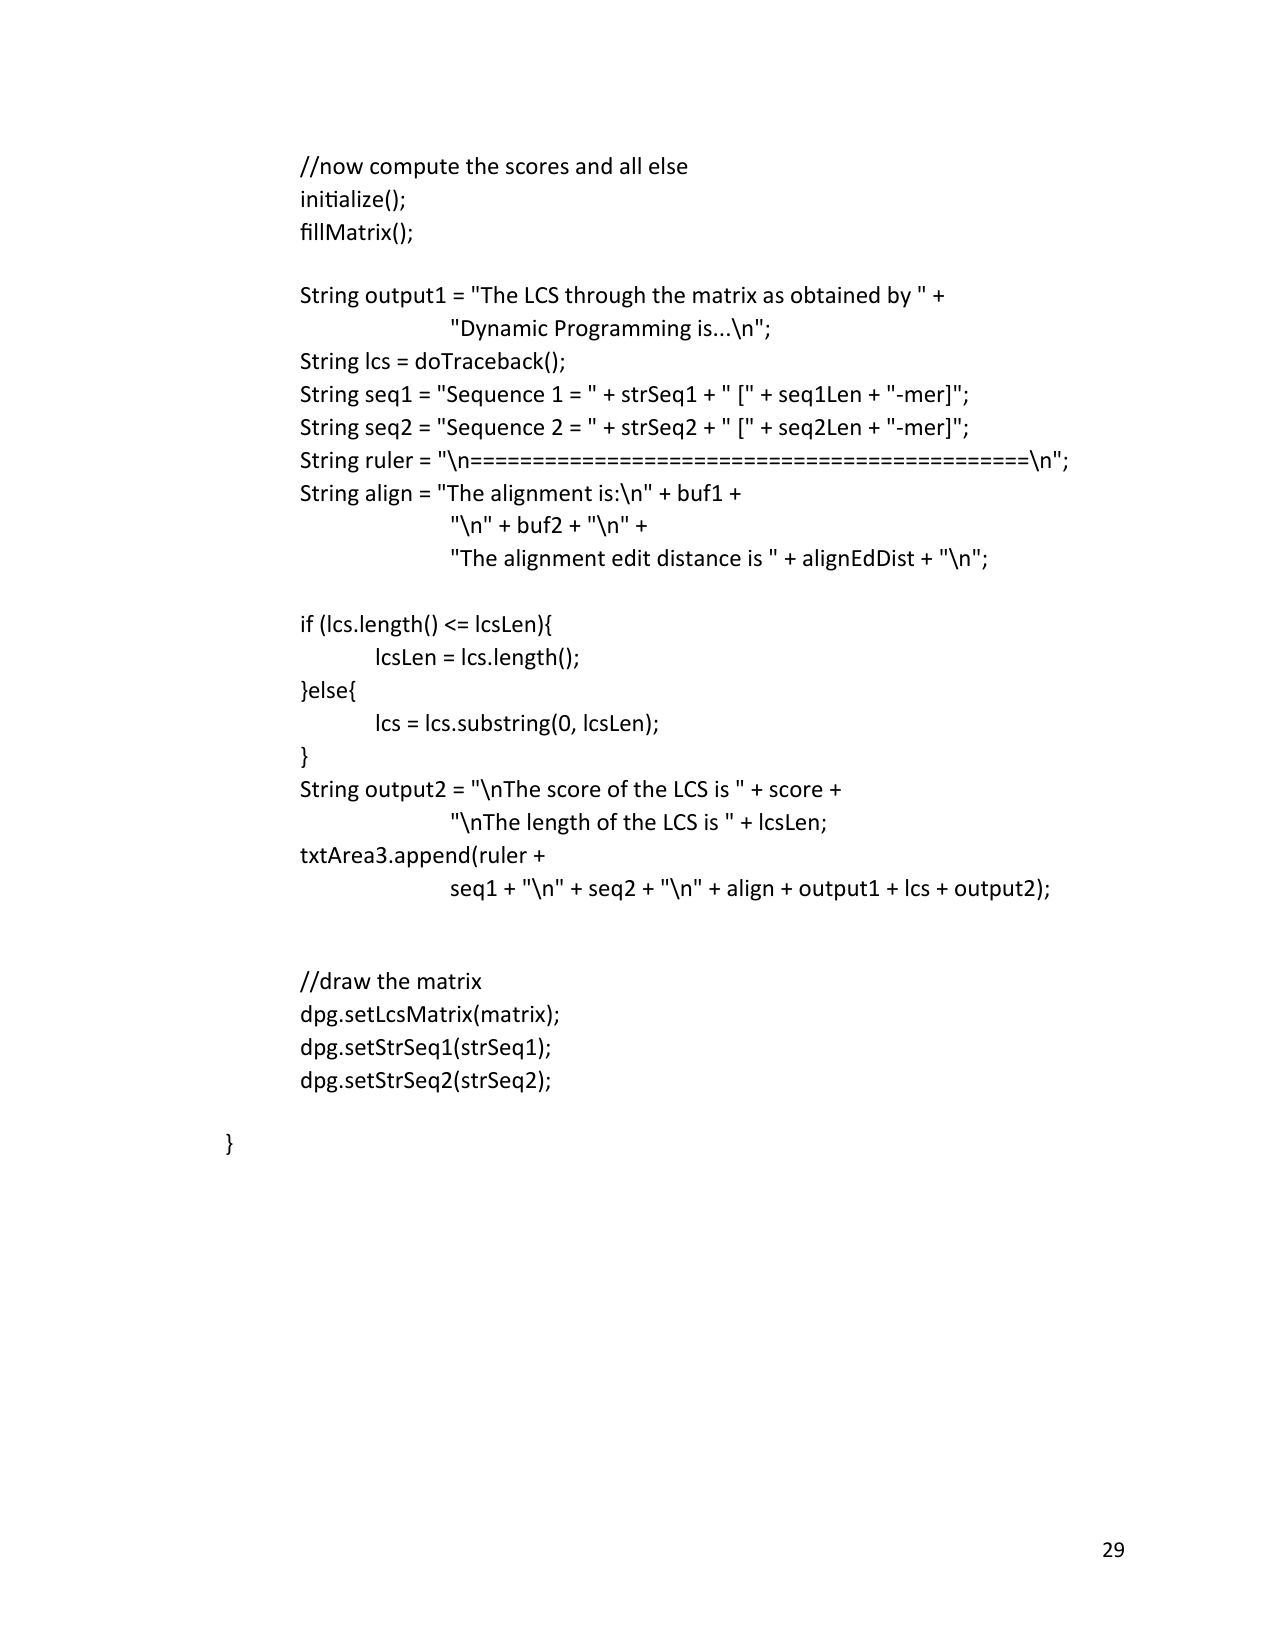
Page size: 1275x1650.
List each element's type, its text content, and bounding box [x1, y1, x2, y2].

text String seq2 = "Sequence 2 = " + strSeq2 + " [" + seq2Len + "-mer]"; [225, 411, 1125, 441]
text //draw the matrix [225, 965, 1125, 996]
text lcsLen = lcs.length(); [150, 641, 1125, 672]
text } [150, 740, 1125, 771]
text } [150, 1127, 1125, 1158]
text seq1 + "\n" + seq2 + "\n" + align + output1 + lcs + output2); [150, 872, 1125, 902]
text String output2 = "\nThe score of the LCS is " + score + [150, 773, 1125, 803]
text dpg.setStrSeq1(strSeq1); [150, 1031, 1125, 1062]
text dpg.setLcsMatrix(matrix); [150, 998, 1125, 1029]
text dpg.setStrSeq2(strSeq2); [150, 1064, 1125, 1095]
text "\n" + buf2 + "\n" + [150, 509, 1125, 540]
text }else{ [150, 674, 1125, 705]
text initialize(); [150, 183, 1125, 213]
text "\nThe length of the LCS is " + lcsLen; [150, 806, 1125, 836]
text "Dynamic Programming is...\n"; [150, 312, 1125, 343]
text txtArea3.append(ruler + [150, 839, 1125, 869]
text if (lcs.length() <= lcsLen){ [150, 608, 1125, 639]
text String seq1 = "Sequence 1 = " + strSeq1 + " [" + seq1Len + "-mer]"; [150, 378, 1125, 408]
text String lcs = doTraceback(); [150, 345, 1125, 376]
text String output1 = "The LCS through the matrix as obtained by " + [150, 279, 1125, 310]
text String align = "The alignment is:\n" + buf1 + [150, 477, 1125, 507]
text lcs = lcs.substring(0, lcsLen); [150, 707, 1125, 738]
text //now compute the scores and all else [225, 150, 1125, 181]
text String ruler = "\n=============================================\n"; [150, 444, 1125, 474]
text "The alignment edit distance is " + alignEdDist + "\n"; [150, 542, 1125, 573]
text fillMatrix(); [150, 216, 1125, 246]
